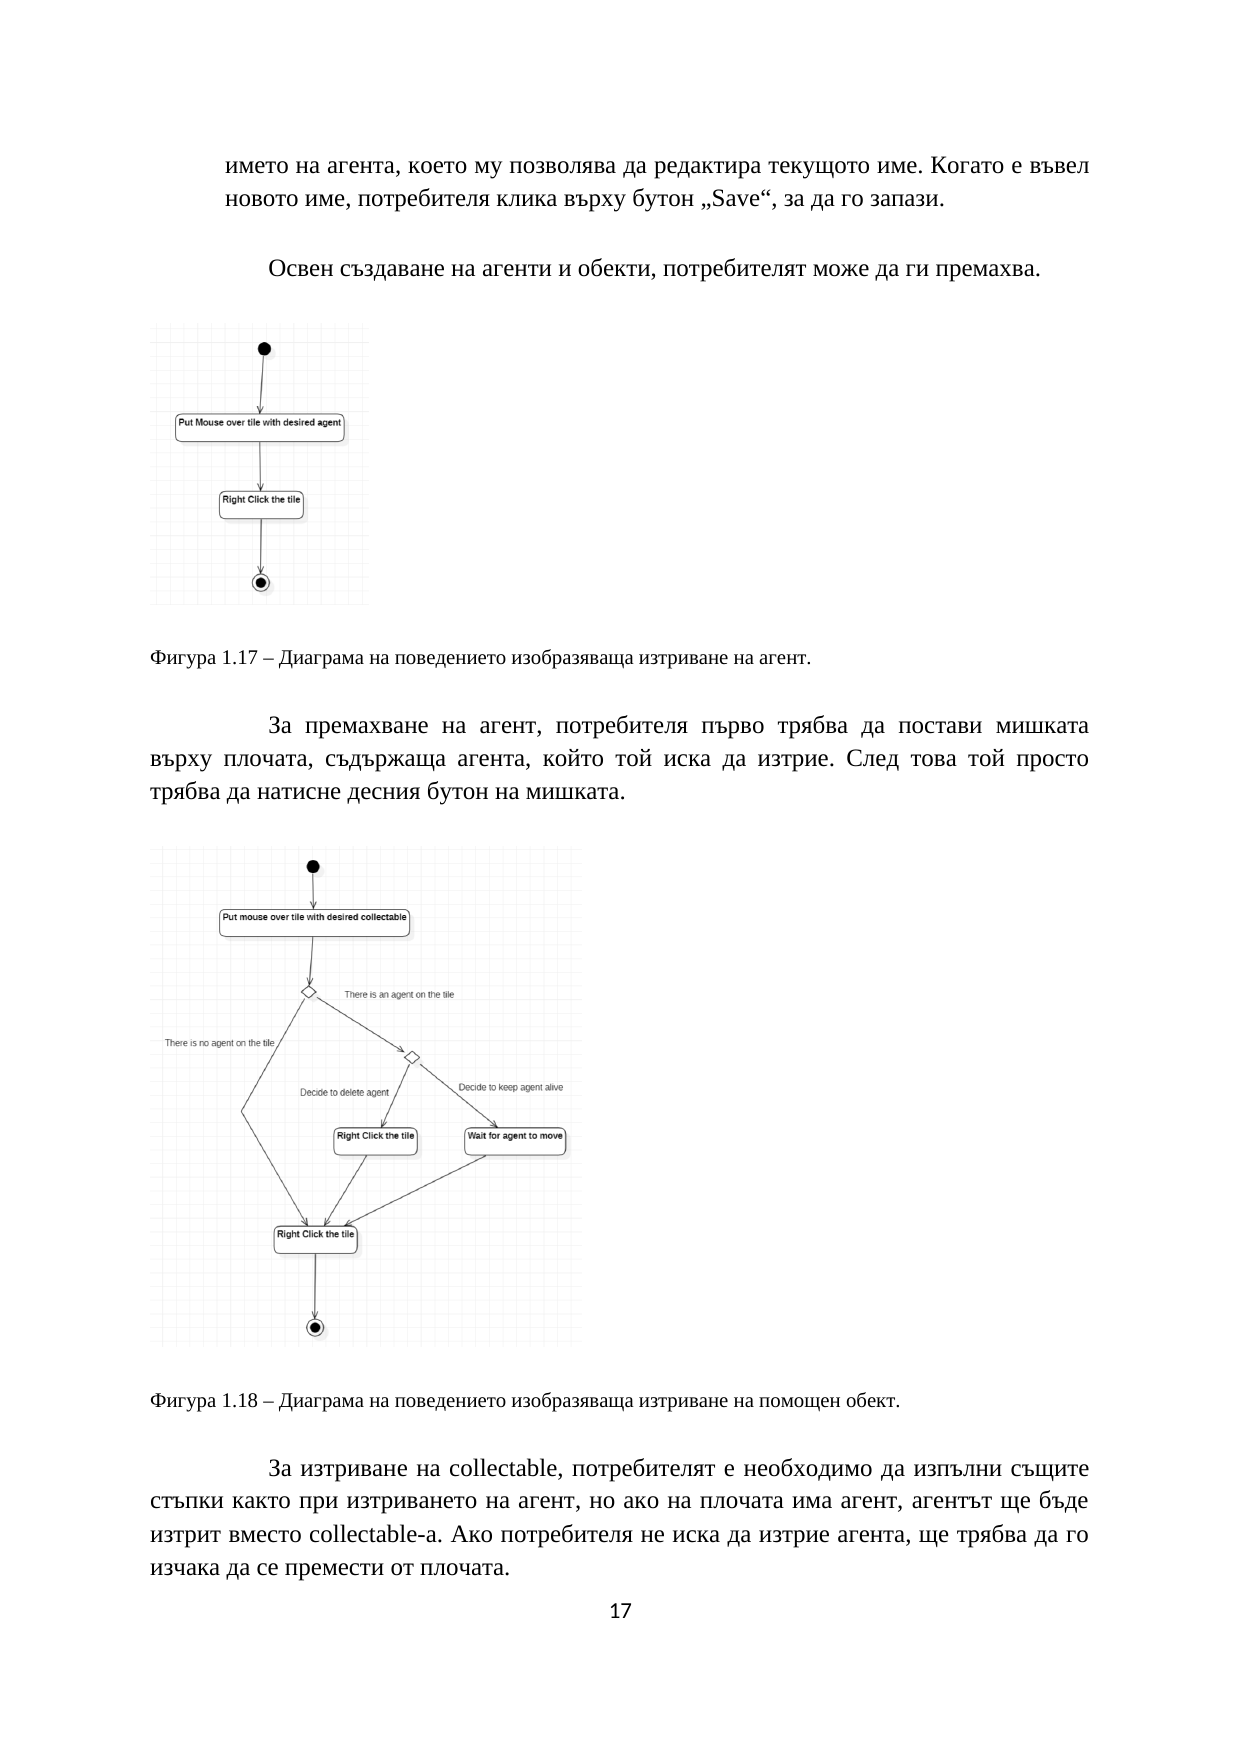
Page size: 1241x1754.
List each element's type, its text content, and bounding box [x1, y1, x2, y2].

text За изтриване на collectable, потребителят е необходимо да изпълни същите стъпки както при изтриването на агент, но ако на плочата има агент, агентът ще бъде изтрит вместо collectable-а. Ако потребителя не иска да изтрие агента, ще трябва да го изчака да се премести от плочата. [150, 1453, 1090, 1580]
text Освен създаване на агенти и обекти, потребителят може да ги премахва. [150, 253, 1090, 282]
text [225, 150, 1090, 212]
text За премахване на агент, потребителя първо трябва да постави мишката върху плочата, съдържаща агента, който той иска да изтрие. След това той просто трябва да натисне десния бутон на мишката. [150, 710, 1090, 805]
picture [150, 846, 582, 1347]
text Фигура 1.18 – Диаграма на поведението изобразяваща изтриване на помощен обект. [150, 1387, 1090, 1412]
picture [150, 323, 369, 605]
text Фигура 1.17 – Диаграма на поведението изобразяваща изтриване на агент. [150, 645, 1090, 669]
